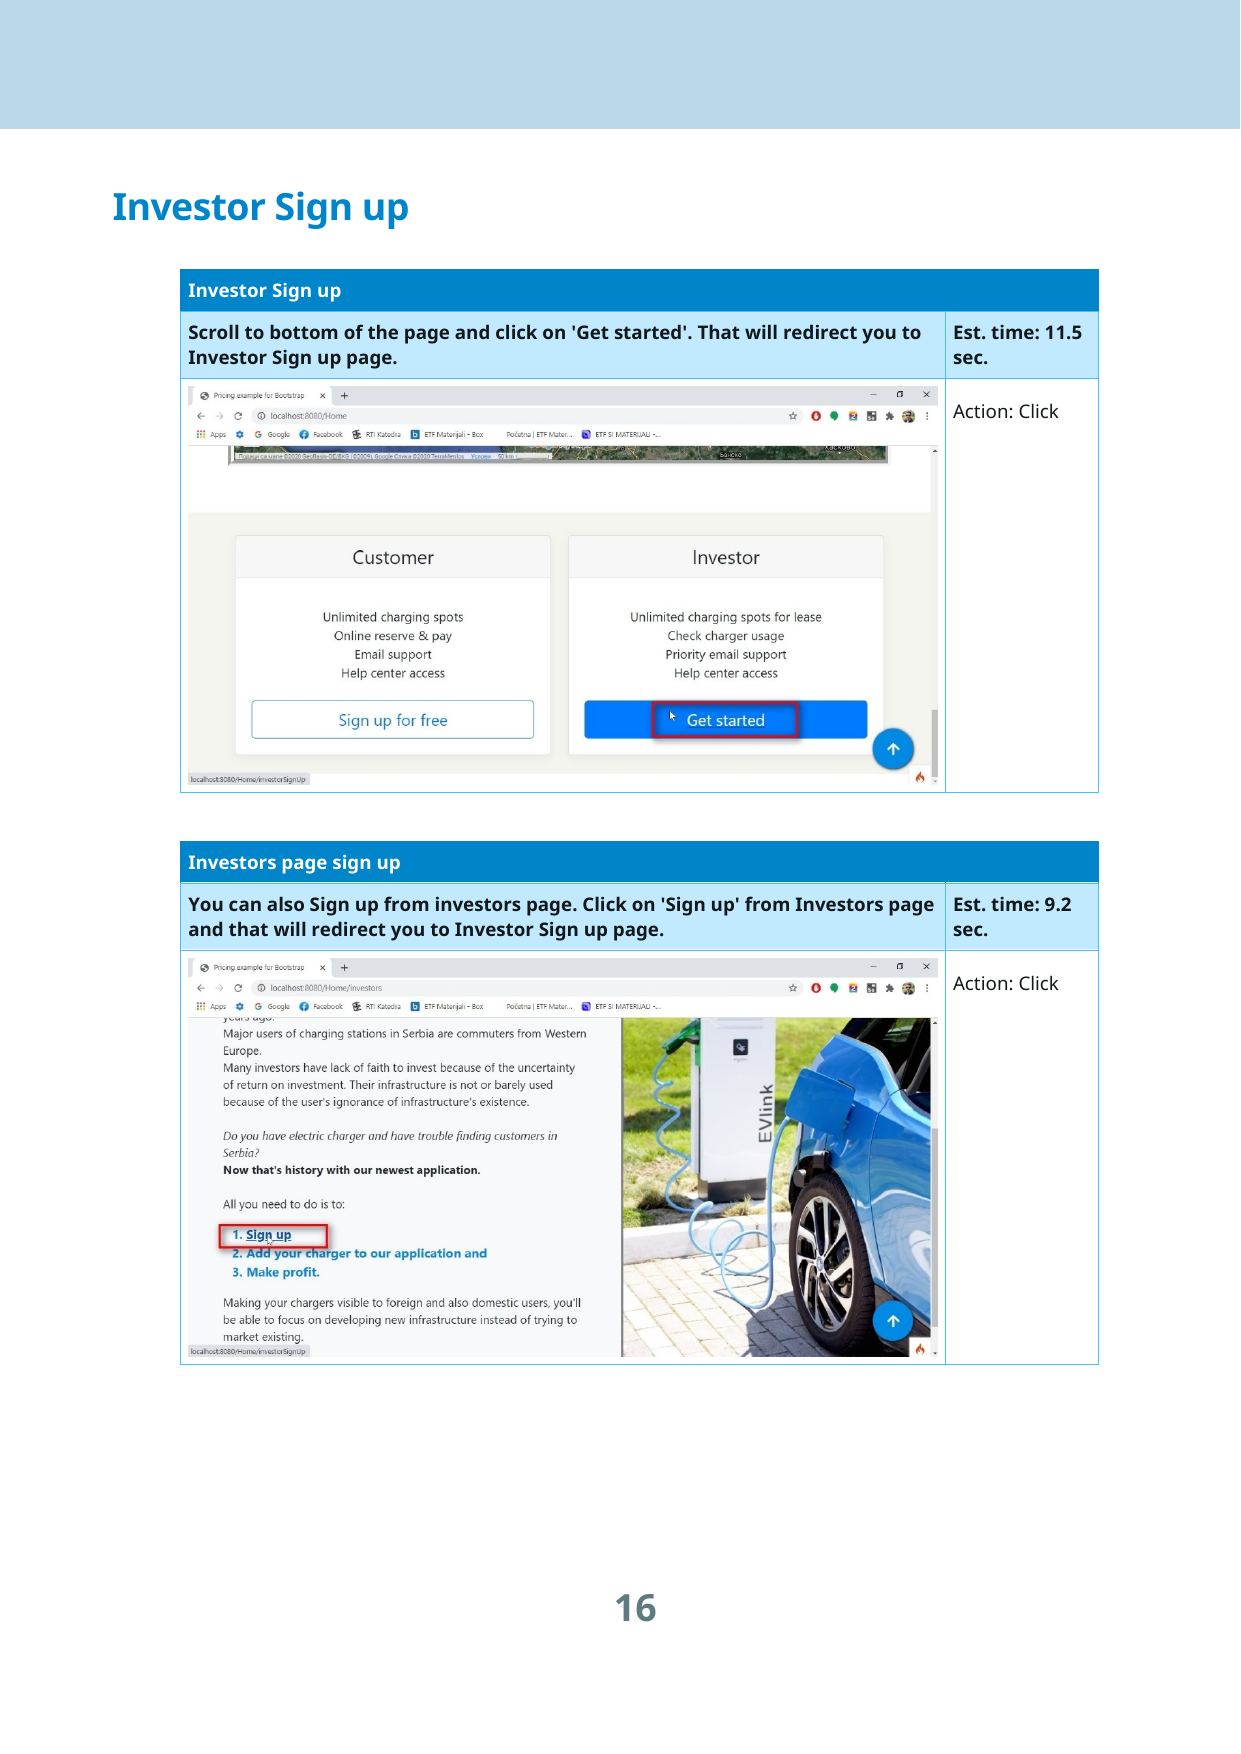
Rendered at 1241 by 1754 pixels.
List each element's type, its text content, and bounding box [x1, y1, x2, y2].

picture [188, 958, 938, 1357]
table_cell Action: Click [946, 379, 1098, 792]
table_header [946, 842, 1098, 882]
subtitle Investor Sign up [112, 180, 1090, 231]
table_cell Action: Click [946, 951, 1098, 1364]
picture [188, 386, 938, 785]
table_cell [181, 379, 945, 792]
table_cell You can also Sign up from investors page. Click on 'Sign up' from Investors page and that will redirect you to Investor Sign up page. [181, 884, 945, 949]
table_cell Est. time: 9.2 sec. [946, 884, 1098, 949]
table_cell [181, 951, 945, 1364]
table_cell Scroll to bottom of the page and click on 'Get started'. That will redirect you to Investor Sign up page. [181, 312, 945, 378]
table_cell Est. time: 11.5 sec. [946, 312, 1098, 378]
table_header Investor Sign up [181, 270, 945, 311]
table_header Investors page sign up [181, 842, 945, 882]
table_header [946, 270, 1098, 311]
